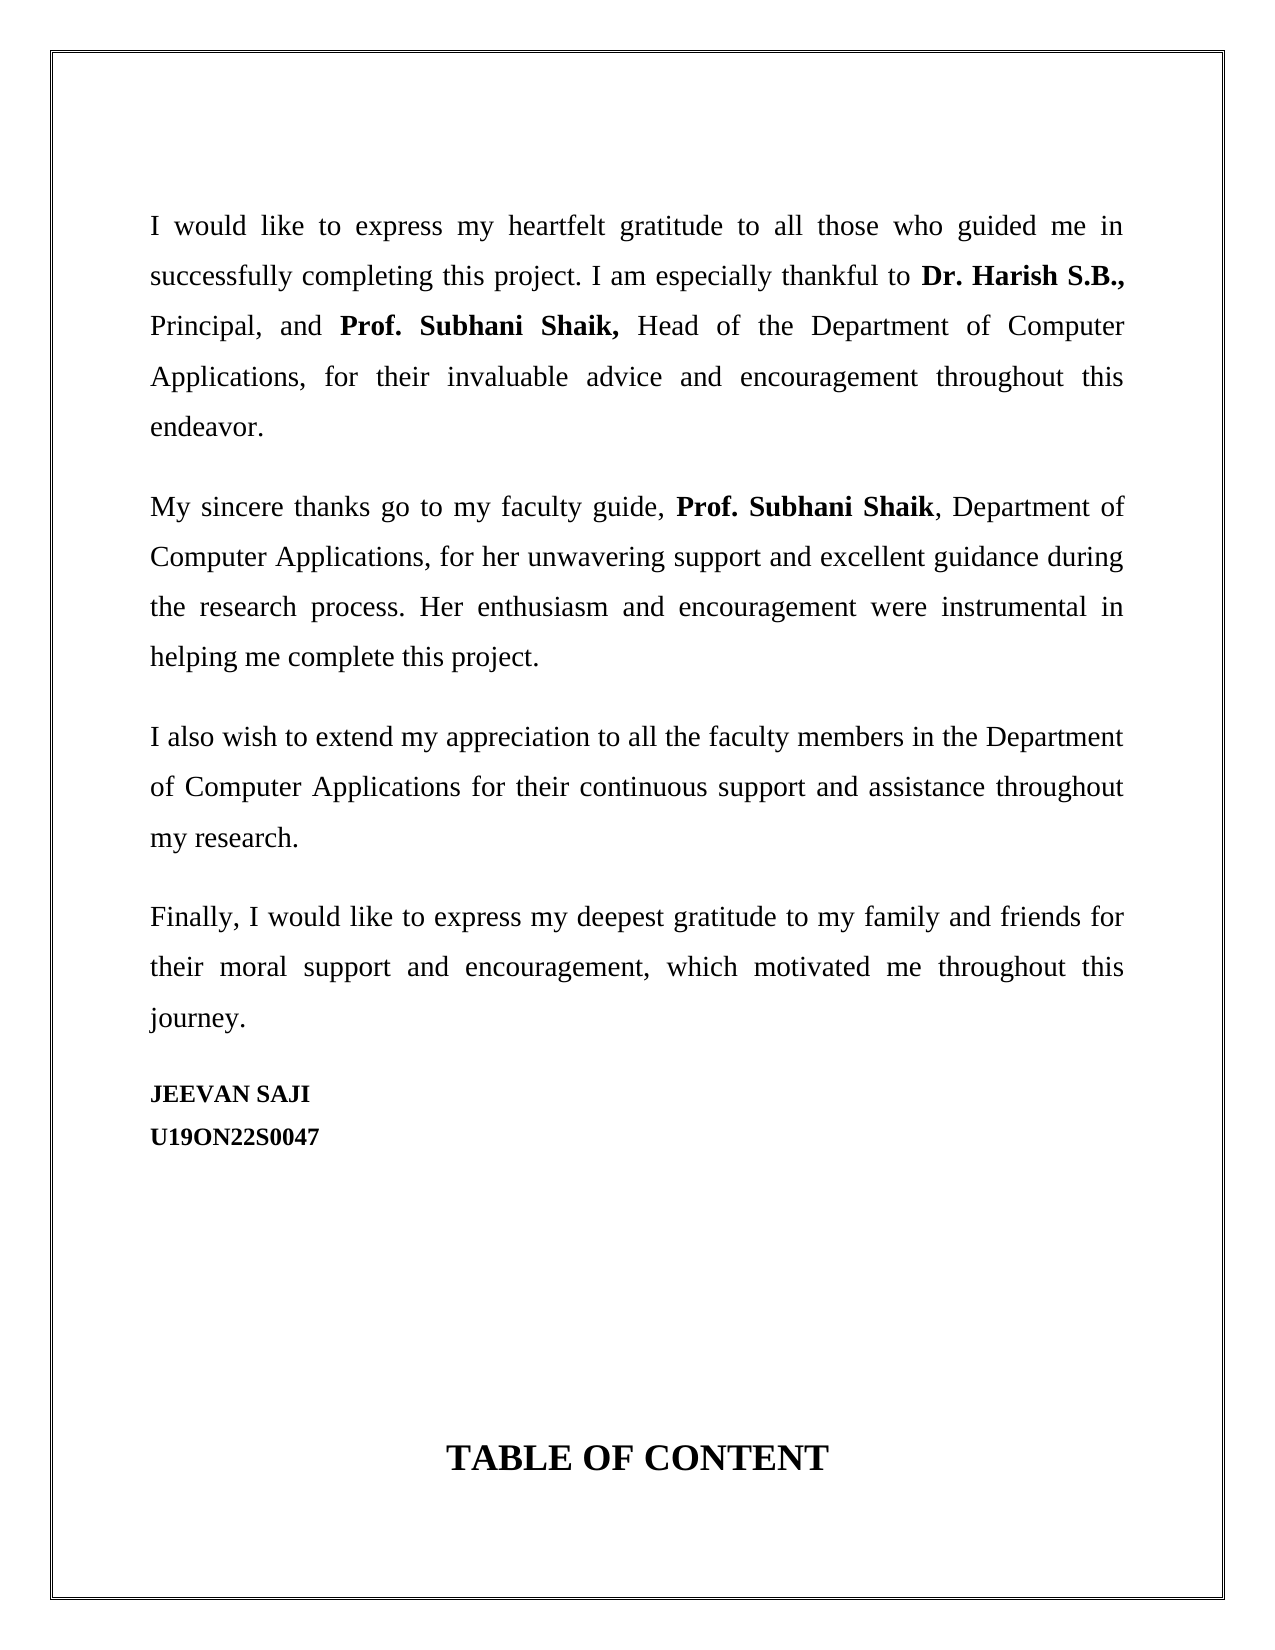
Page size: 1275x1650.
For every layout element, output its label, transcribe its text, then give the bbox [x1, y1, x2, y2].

text My sincere thanks go to my faculty guide, Prof. Subhani Shaik, Department of Computer Applications, for her unwavering support and excellent guidance during the research process. Her enthusiasm and encouragement were instrumental in helping me complete this project. [150, 489, 1125, 673]
text TABLE OF CONTENT [150, 1435, 1125, 1478]
text I would like to express my heartfelt gratitude to all those who guided me in successfully completing this project. I am especially thankful to Dr. Harish S.B., Principal, and Prof. Subhani Shaik, Head of the Department of Computer Applications, for their invaluable advice and encouragement throughout this endeavor. [150, 208, 1125, 443]
text JEEVAN SAJI U19ON22S0047 [150, 1079, 1125, 1151]
text I also wish to extend my appreciation to all the faculty members in the Department of Computer Applications for their continuous support and assistance throughout my research. [150, 719, 1125, 853]
text Finally, I would like to express my deepest gratitude to my family and friends for their moral support and encouragement, which motivated me throughout this journey. [150, 899, 1125, 1033]
